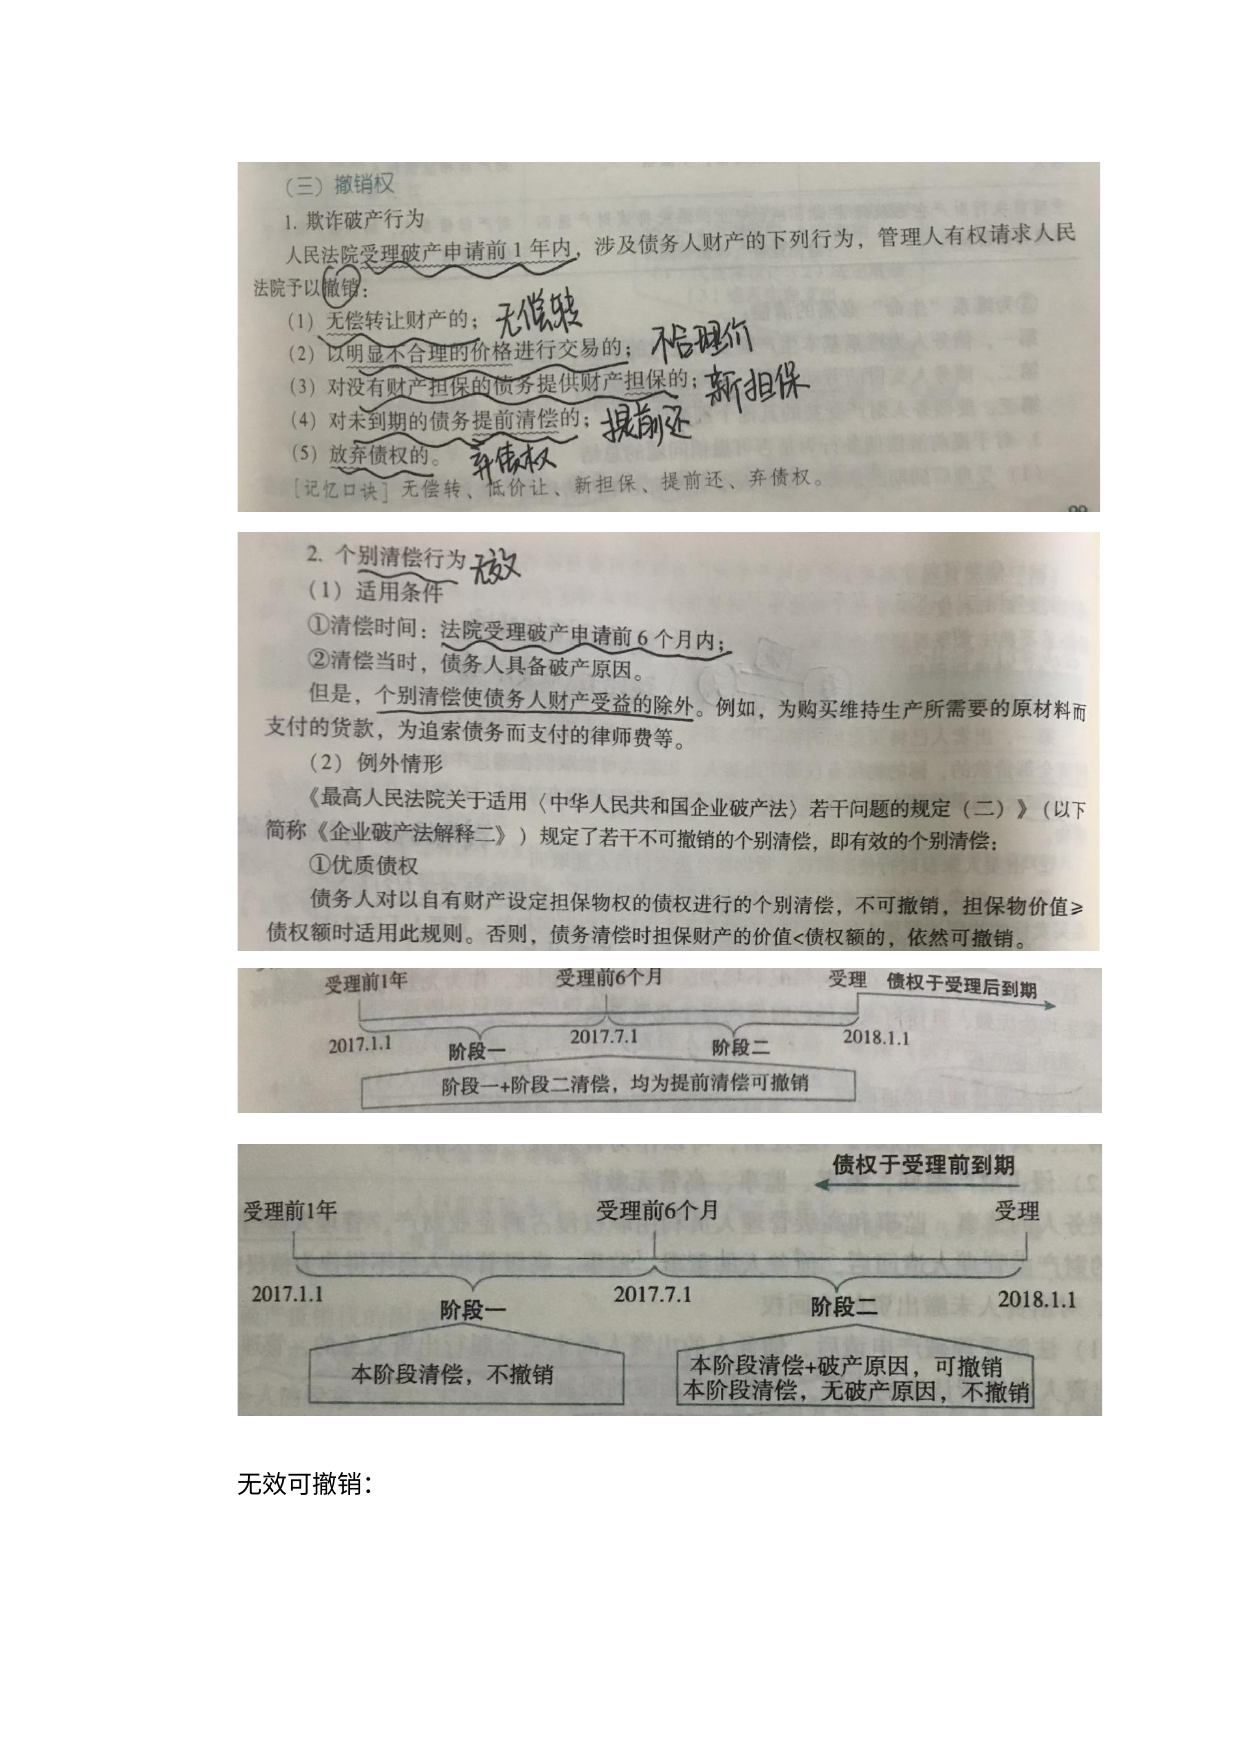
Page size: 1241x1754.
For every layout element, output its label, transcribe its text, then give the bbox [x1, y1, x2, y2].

picture [237, 532, 1100, 951]
text 无效可撤销： [187, 1450, 1053, 1515]
picture [237, 968, 1102, 1113]
picture [237, 1144, 1103, 1416]
picture [237, 162, 1101, 512]
